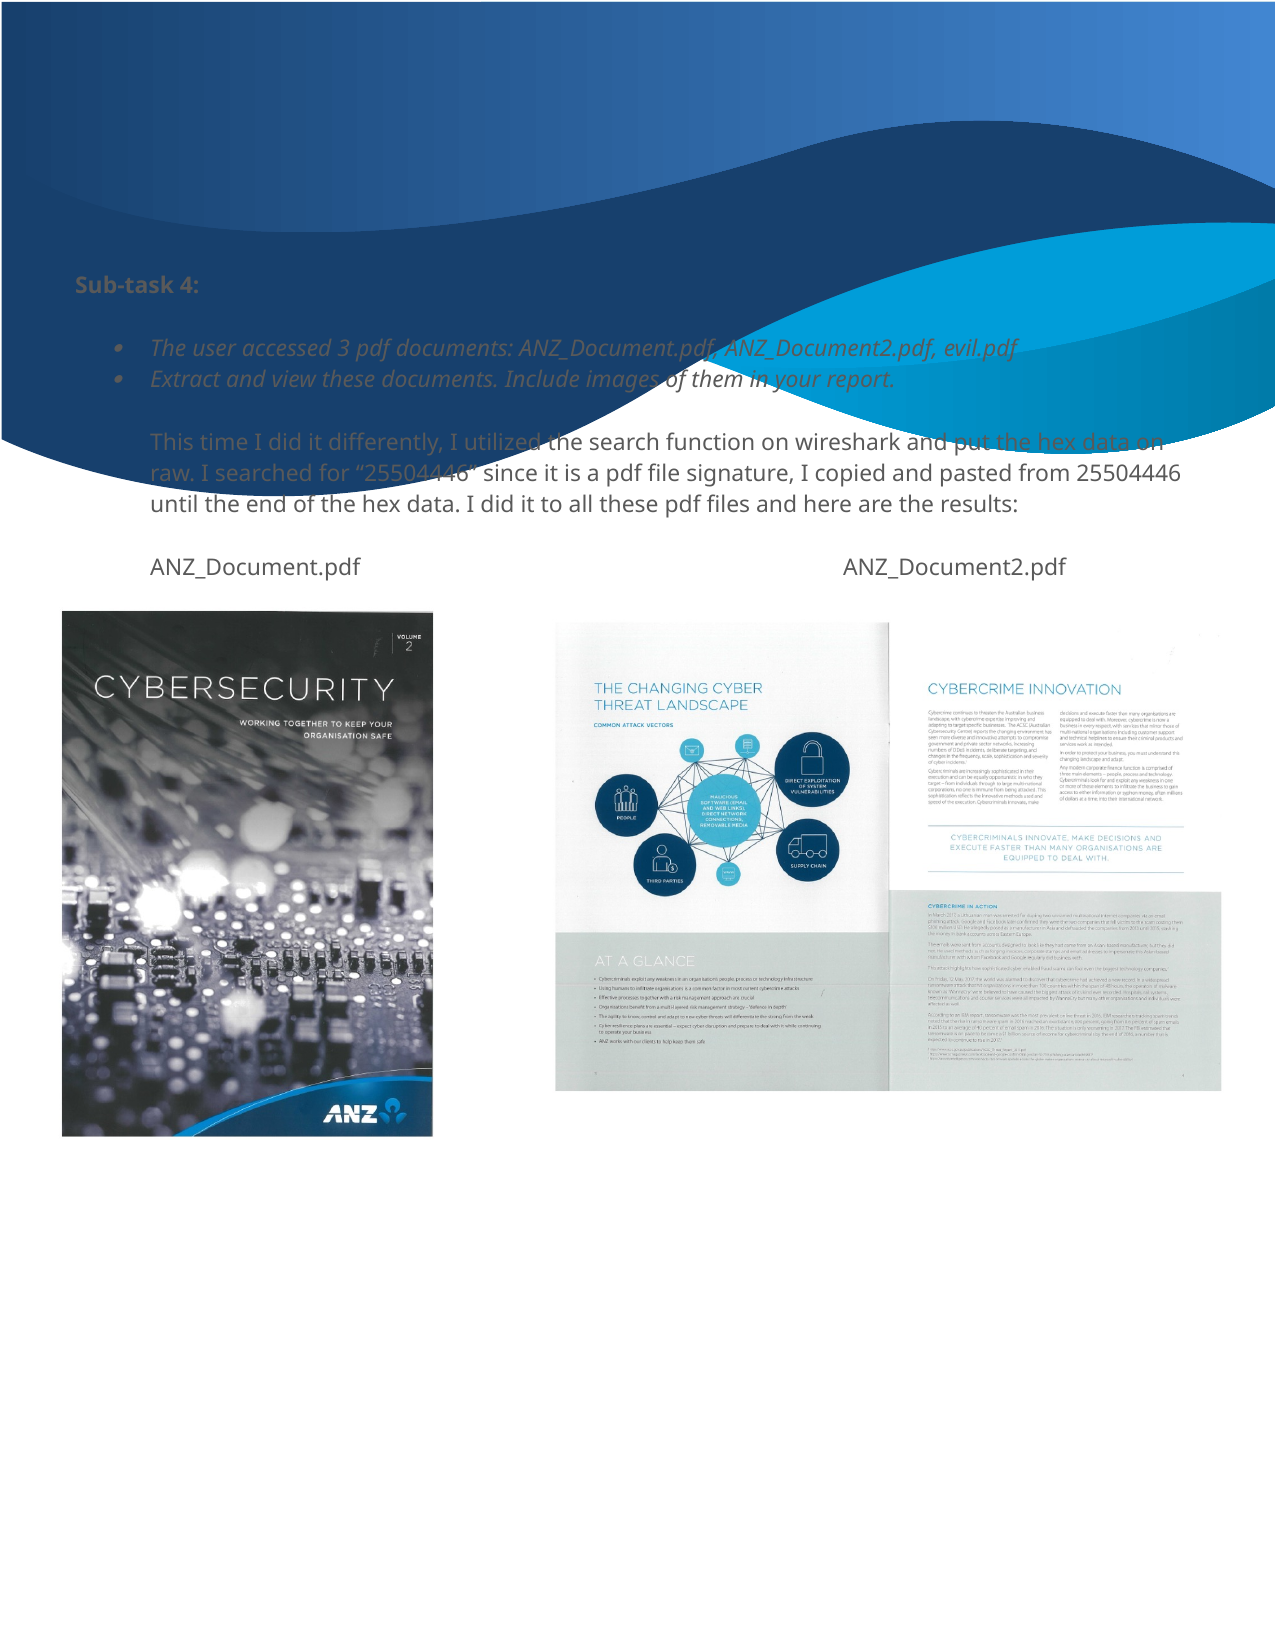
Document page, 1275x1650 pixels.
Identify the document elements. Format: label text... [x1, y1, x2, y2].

picture [552, 619, 1224, 1094]
list ANZ_Document.pdf ANZ_Document2.pdf [150, 551, 1200, 582]
list Extract and view these documents. Include images of them in your report. [112, 363, 1200, 394]
picture [58, 607, 436, 1140]
text Sub-task 4: [75, 269, 1200, 301]
list This time I did it differently, I utilized the search function on wireshark and put the hex data on raw. I searched for “25504446” since it is a pdf file signature, I copied and pasted from 25504446 until the end of the hex data. I did it to all these pdf files and here are the results: [150, 426, 1200, 519]
list The user accessed 3 pdf documents: ANZ_Document.pdf, ANZ_Document2.pdf, evil.pdf [112, 332, 1200, 363]
